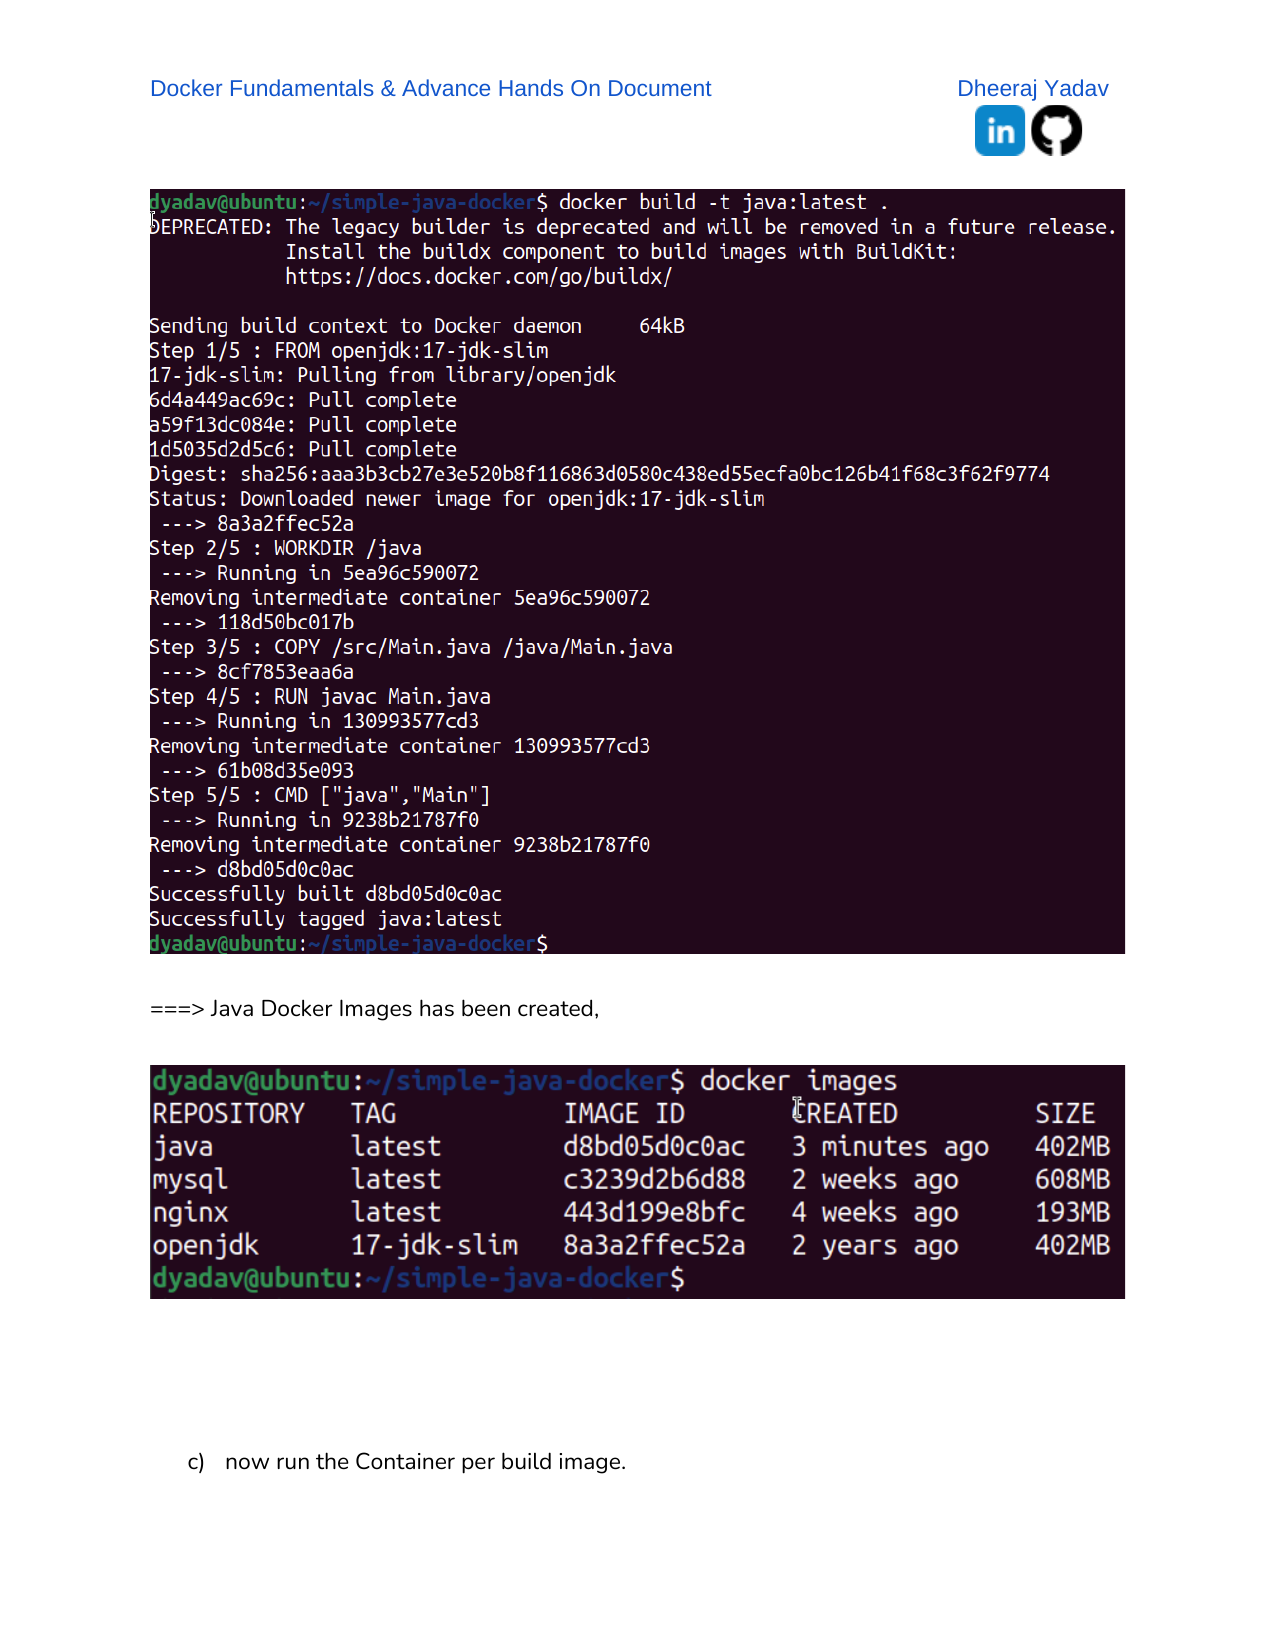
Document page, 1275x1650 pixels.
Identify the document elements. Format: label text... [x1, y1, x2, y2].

picture [975, 105, 1025, 156]
list now run the Container per build image. [187, 1446, 1125, 1478]
picture [150, 1065, 1125, 1299]
picture [150, 189, 1125, 954]
picture [1031, 105, 1083, 156]
text ===> Java Docker Images has been created, [150, 994, 1125, 1025]
